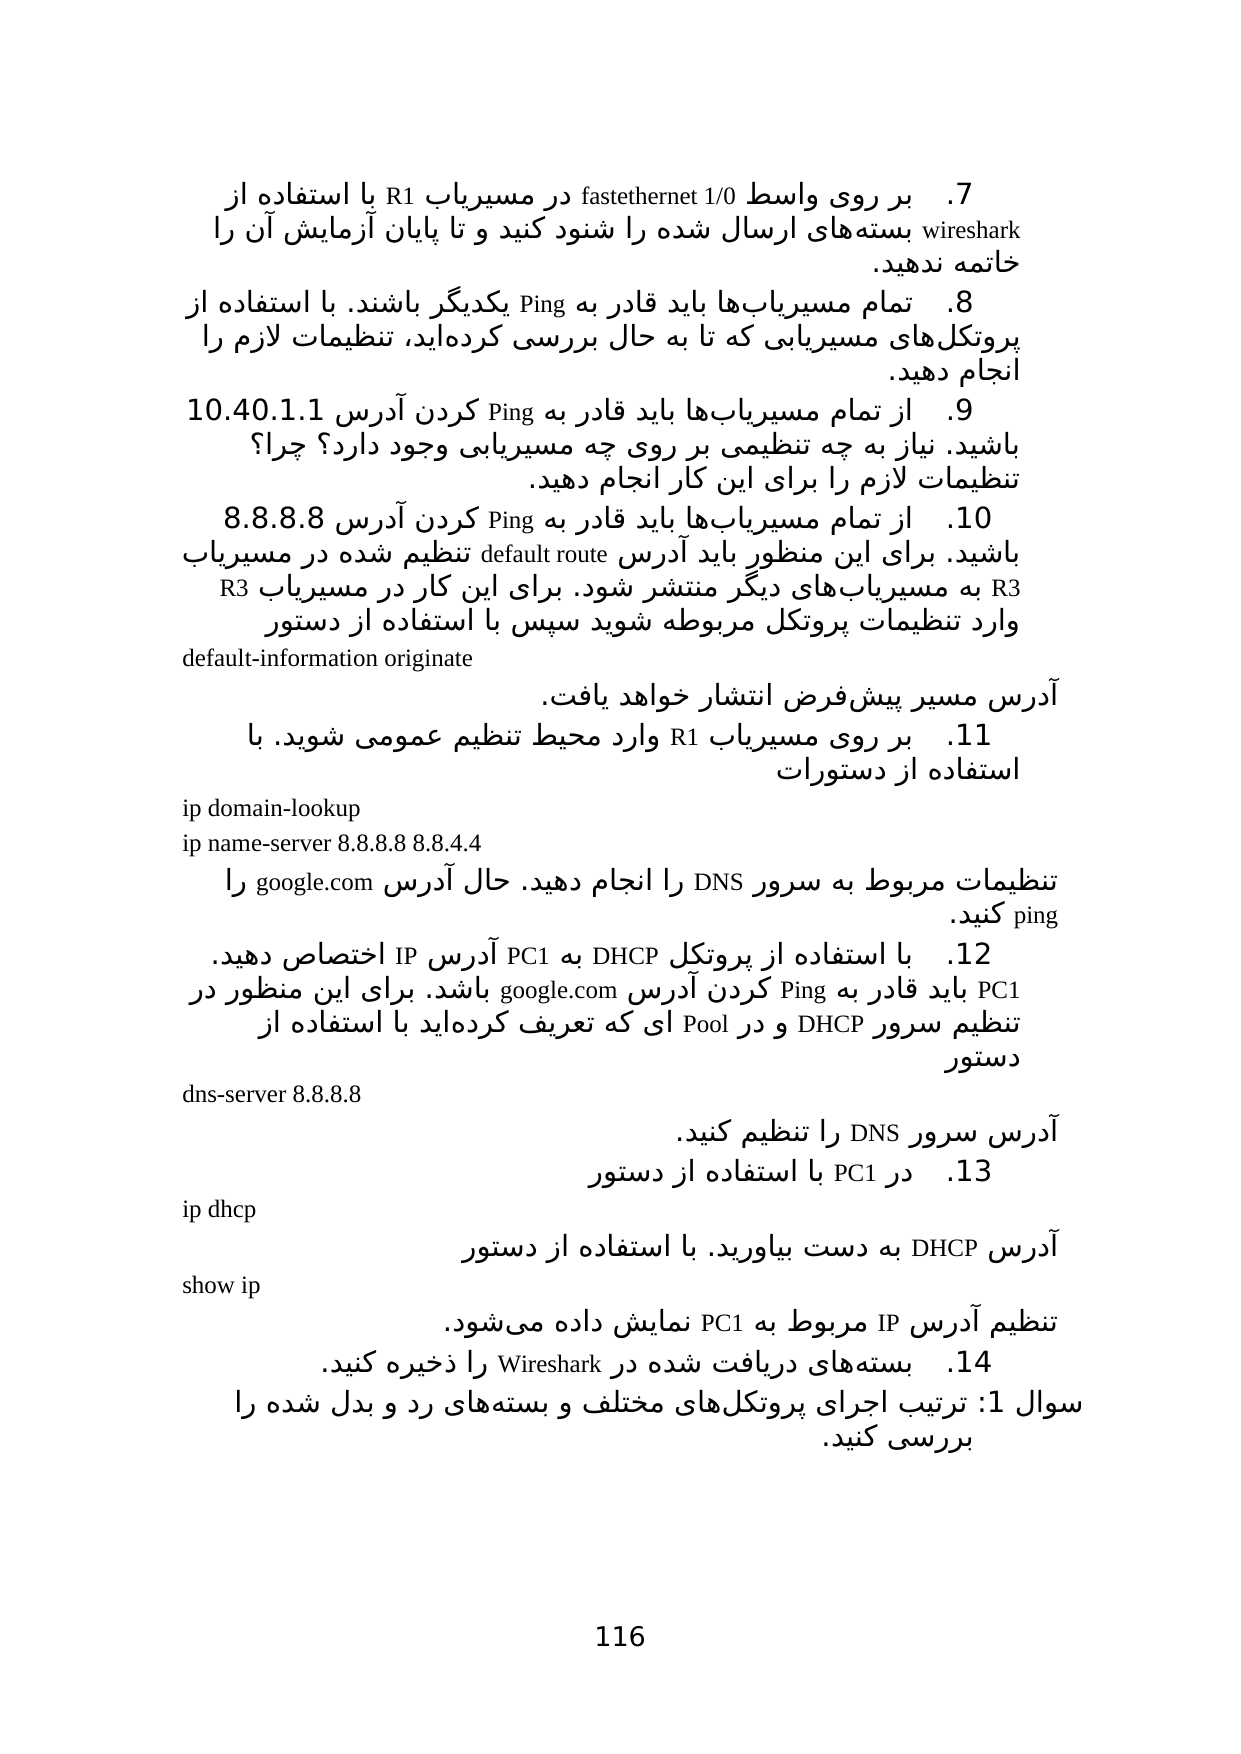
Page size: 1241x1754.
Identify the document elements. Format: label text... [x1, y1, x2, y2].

text بر روی مسیریاب R1 وارد محیط تنظیم عمومی شوید. با استفاده از دستورات [177, 719, 1021, 787]
list ip dhcp [182, 1194, 1063, 1223]
list ip domain-lookup [182, 793, 1063, 822]
text در PC1 با استفاده از دستور [177, 1154, 1021, 1188]
text از تمام مسیریاب‌ها باید قادر به Ping کردن آدرس 8.8.8.8 باشید. برای این منظور باید آدرس default route تنظیم شده در مسیریاب R3 به مسیریاب‌های دیگر منتشر شود. برای این کار در مسیریاب R3 وارد تنظیمات پروتکل مربوطه شوید سپس با استفاده از دستور [177, 501, 1021, 637]
list آدرس DHCP به دست بیاورید. با استفاده از دستور [177, 1229, 1058, 1263]
list dns-server 8.8.8.8 [182, 1079, 1063, 1108]
list ip name-server 8.8.8.8 8.8.4.4 [182, 828, 1063, 857]
list آدرس مسیر پیش‌فرض انتشار خواهد یافت. [177, 678, 1058, 712]
text با استفاده از پروتکل DHCP به PC1 آدرس IP اختصاص دهید.PC1 باید قادر به Ping کردن آدرس google.com باشد. برای این منظور در تنظیم سرور DHCP و در Pool ای که تعریف کرده‌اید با استفاده از دستور [177, 937, 1021, 1073]
list تنظیمات مربوط به سرور DNS را انجام دهید. حال آدرس google.com را ping کنید. [177, 863, 1058, 931]
text بسته‌های دریافت شده در Wireshark را ذخیره کنید. [177, 1345, 1021, 1379]
list آدرس سرور DNS را تنظیم کنید. [177, 1114, 1058, 1148]
list default-information originate [182, 643, 1063, 672]
text تمام مسیریاب‌ها باید قادر به Ping یکدیگر باشند. با استفاده از پروتکل‌های مسیریابی که تا به حال بررسی کرده‌اید، تنظیمات لازم را انجام دهید. [177, 285, 1021, 387]
list تنظیم آدرس IP مربوط به PC1 نمایش داده می‌شود. [177, 1305, 1058, 1339]
list show ip [182, 1270, 1063, 1298]
text ترتیب اجرای پروتکل‌های مختلف و بسته‌های رد و بدل شده را بررسی کنید. [177, 1385, 974, 1453]
text بر روی واسط fastethernet 1/0 در مسیریاب R1 با استفاده از wireshark بسته‌های ارسال شده را شنود کنید و تا پایان آزمایش آن را خاتمه ندهید. [177, 177, 1021, 279]
text از تمام مسیریاب‌ها باید قادر به Ping کردن آدرس 10.40.1.1 باشید. نیاز به چه تنظیمی بر روی چه مسیریابی وجود دارد؟ چرا؟ تنظیمات لازم را برای این کار انجام دهید. [177, 393, 1021, 495]
